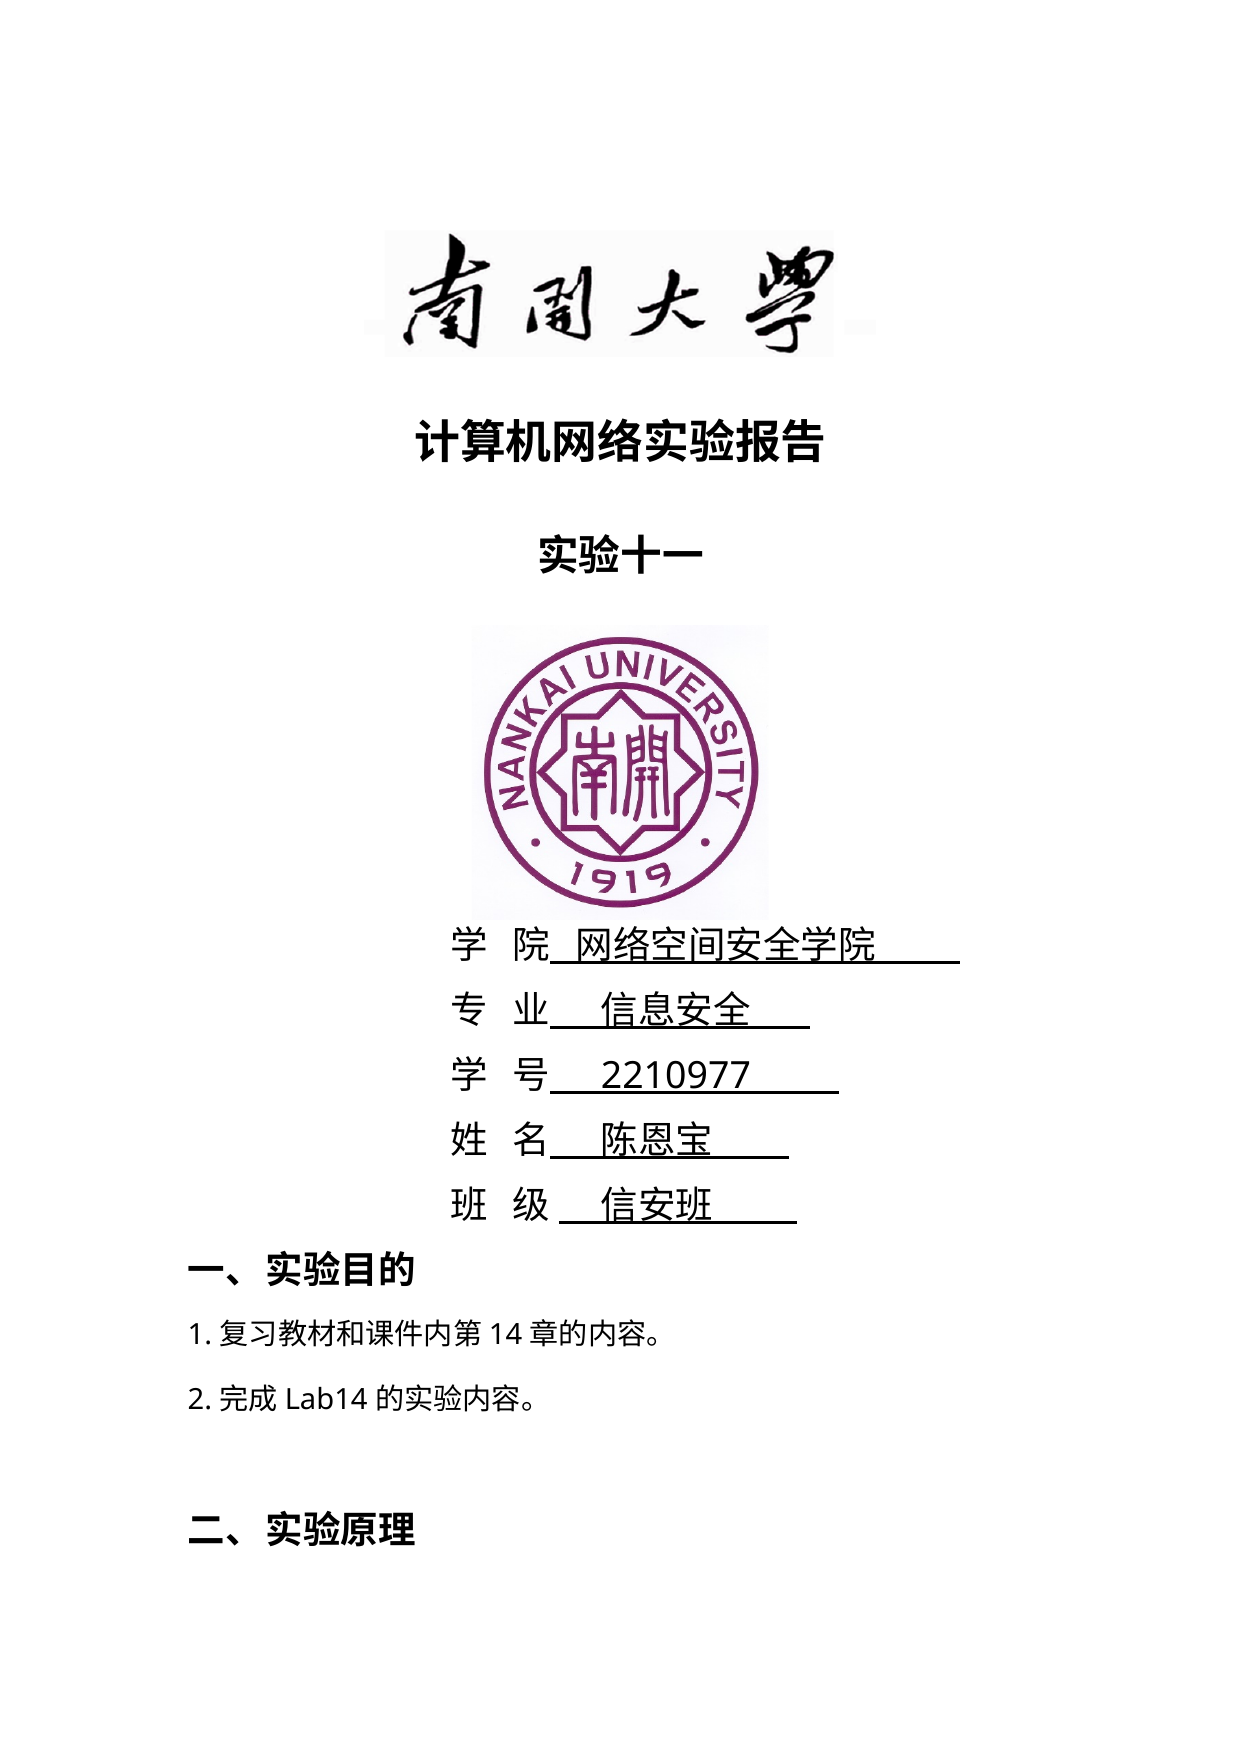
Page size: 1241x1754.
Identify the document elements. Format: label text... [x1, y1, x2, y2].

text 计算机网络实验报告 [187, 389, 1053, 487]
text 2. 完成 Lab14 的实验内容。 [187, 1364, 1053, 1429]
picture [471, 625, 769, 920]
picture [364, 227, 877, 357]
text 学 号 2210977 [406, 1039, 1053, 1104]
list 实验原理 [187, 1494, 1053, 1559]
text 专 业 信息安全 [406, 974, 1053, 1039]
list 实验目的 [187, 1234, 1053, 1299]
text 学 院 网络空间安全学院 [406, 909, 1053, 974]
text 实验十一 [187, 519, 1053, 584]
text 1. 复习教材和课件内第 14 章的内容。 [187, 1299, 1053, 1364]
text 姓 名 陈恩宝 [406, 1104, 1053, 1169]
text 班 级 信安班 [406, 1169, 1053, 1234]
